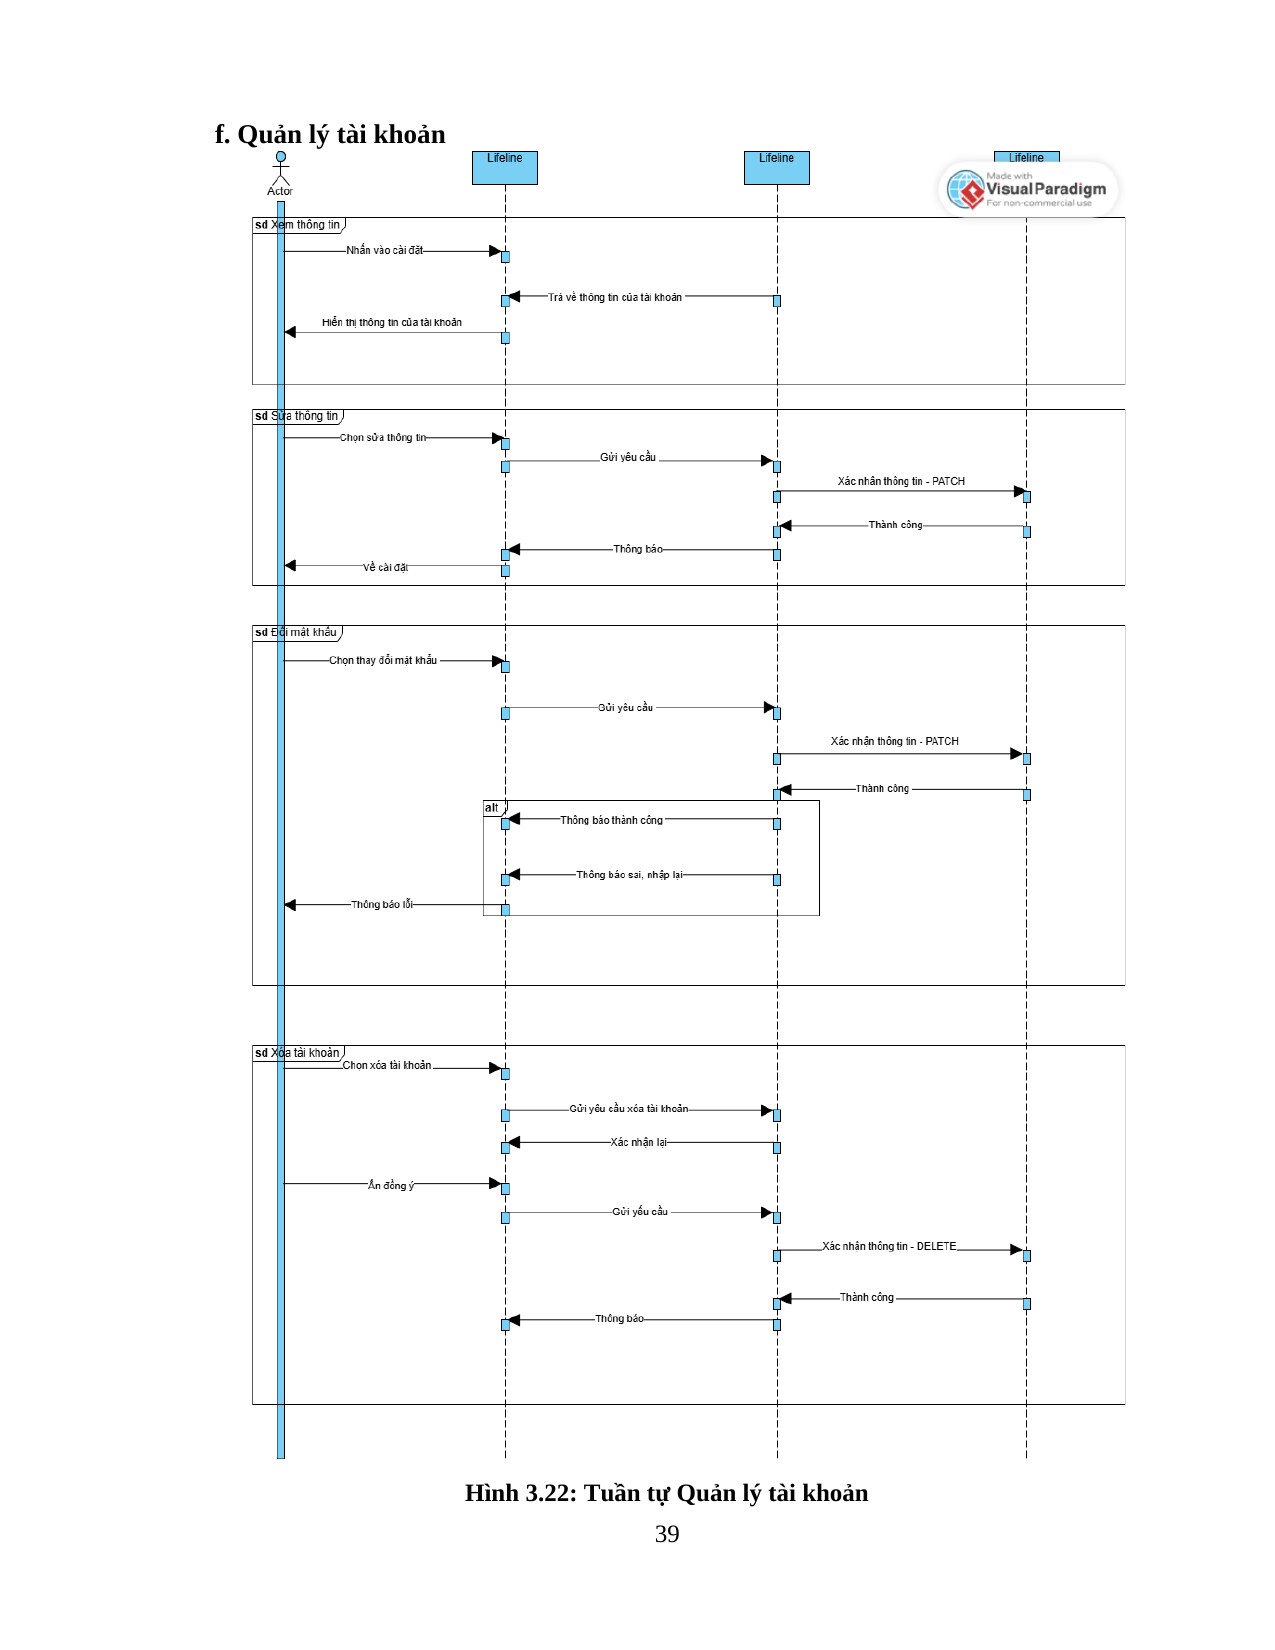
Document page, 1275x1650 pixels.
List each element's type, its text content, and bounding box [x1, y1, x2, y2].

text Hình 3.22: Tuần tự Quản lý tài khoản [177, 1478, 1157, 1507]
picture [252, 151, 1126, 1459]
